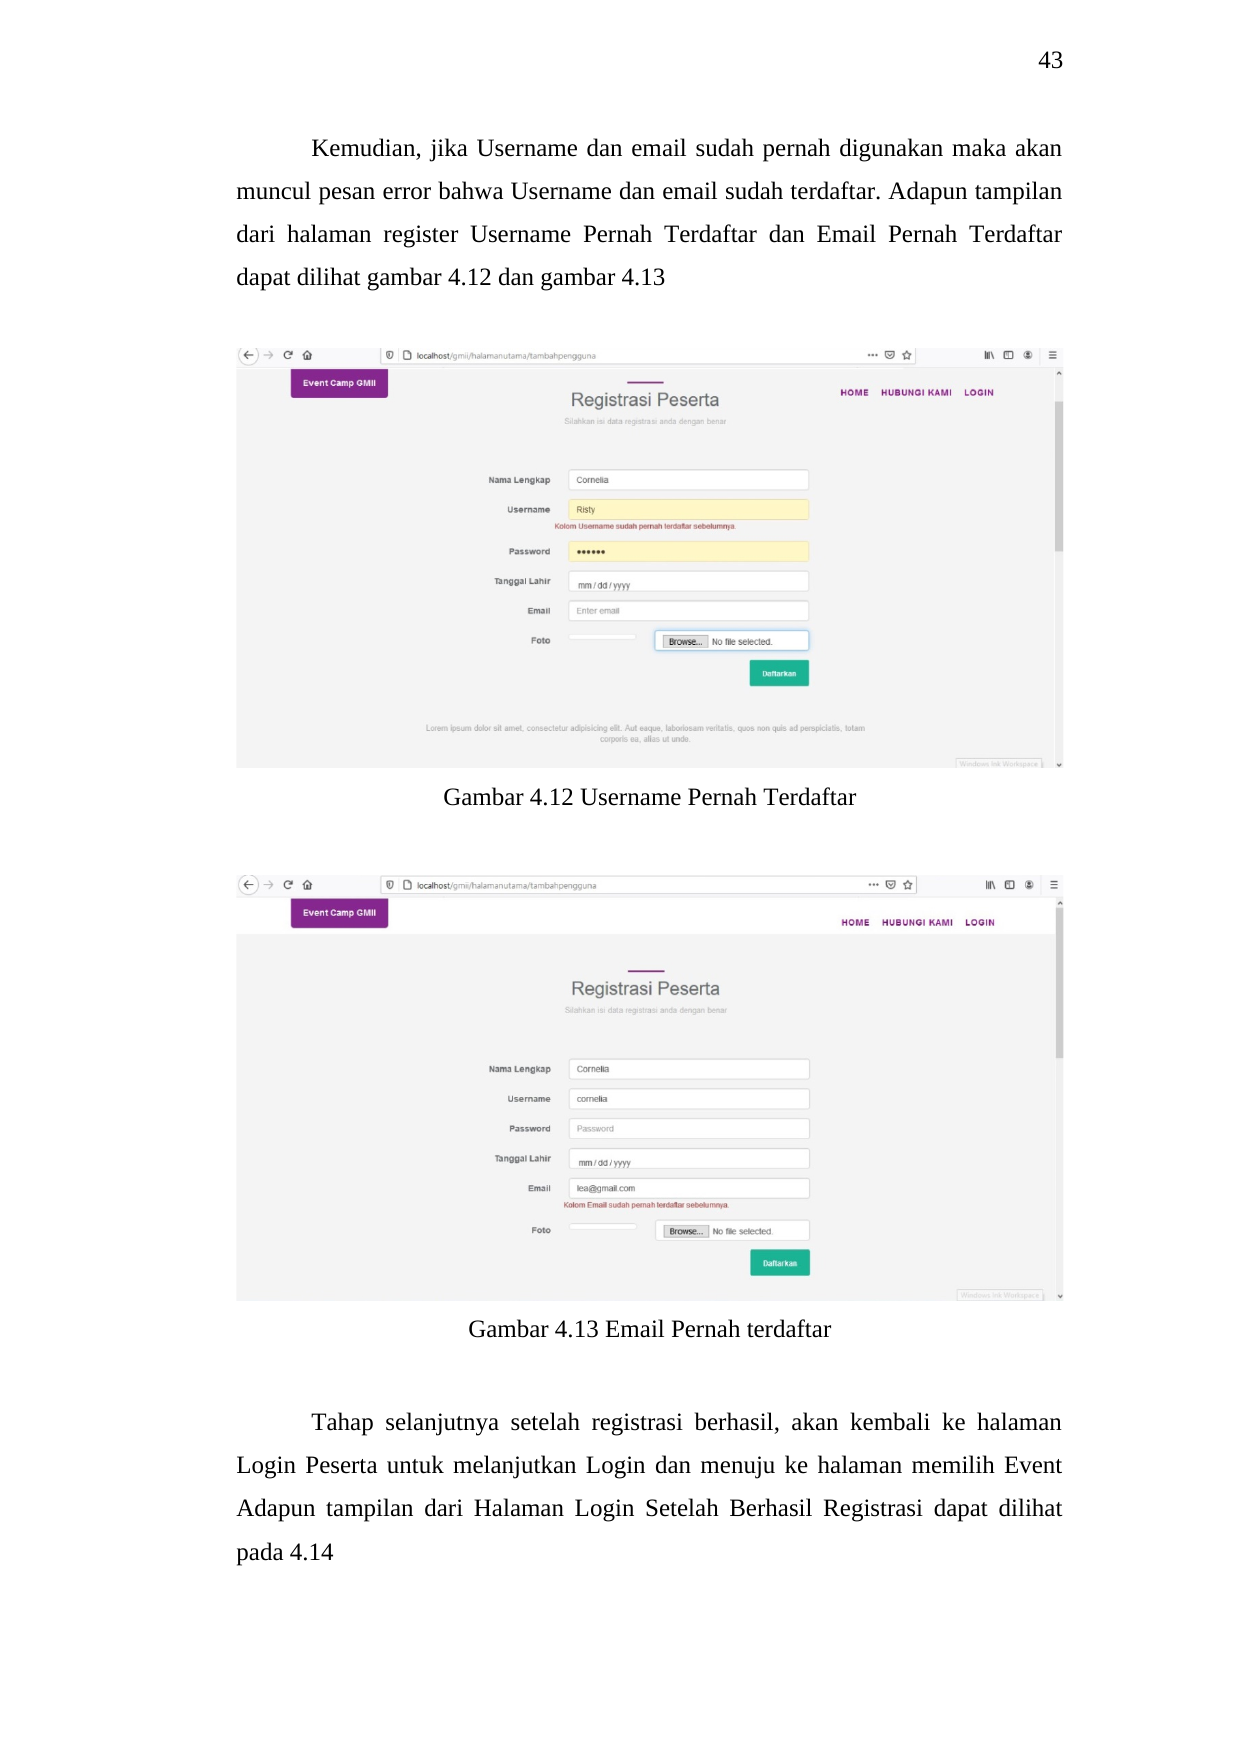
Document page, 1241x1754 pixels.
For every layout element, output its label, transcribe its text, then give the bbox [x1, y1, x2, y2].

picture [236, 348, 1064, 768]
text Gambar 4.12 Username Pernah Terdaftar [236, 782, 1063, 811]
text Kemudian, jika Username dan email sudah pernah digunakan maka akan muncul pesan error bahwa Username dan email sudah terdaftar. Adapun tampilan dari halaman register Username Pernah Terdaftar dan Email Pernah Terdaftar dapat dilihat gambar 4.12 dan gambar 4.13 [236, 133, 1063, 291]
text Gambar 4.13 Email Pernah terdaftar [236, 1314, 1063, 1343]
picture [236, 875, 1064, 1301]
text Tahap selanjutnya setelah registrasi berhasil, akan kembali ke halaman Login Peserta untuk melanjutkan Login dan menuju ke halaman memilih Event Adapun tampilan dari Halaman Login Setelah Berhasil Registrasi dapat dilihat pada 4.14 [236, 1407, 1063, 1565]
